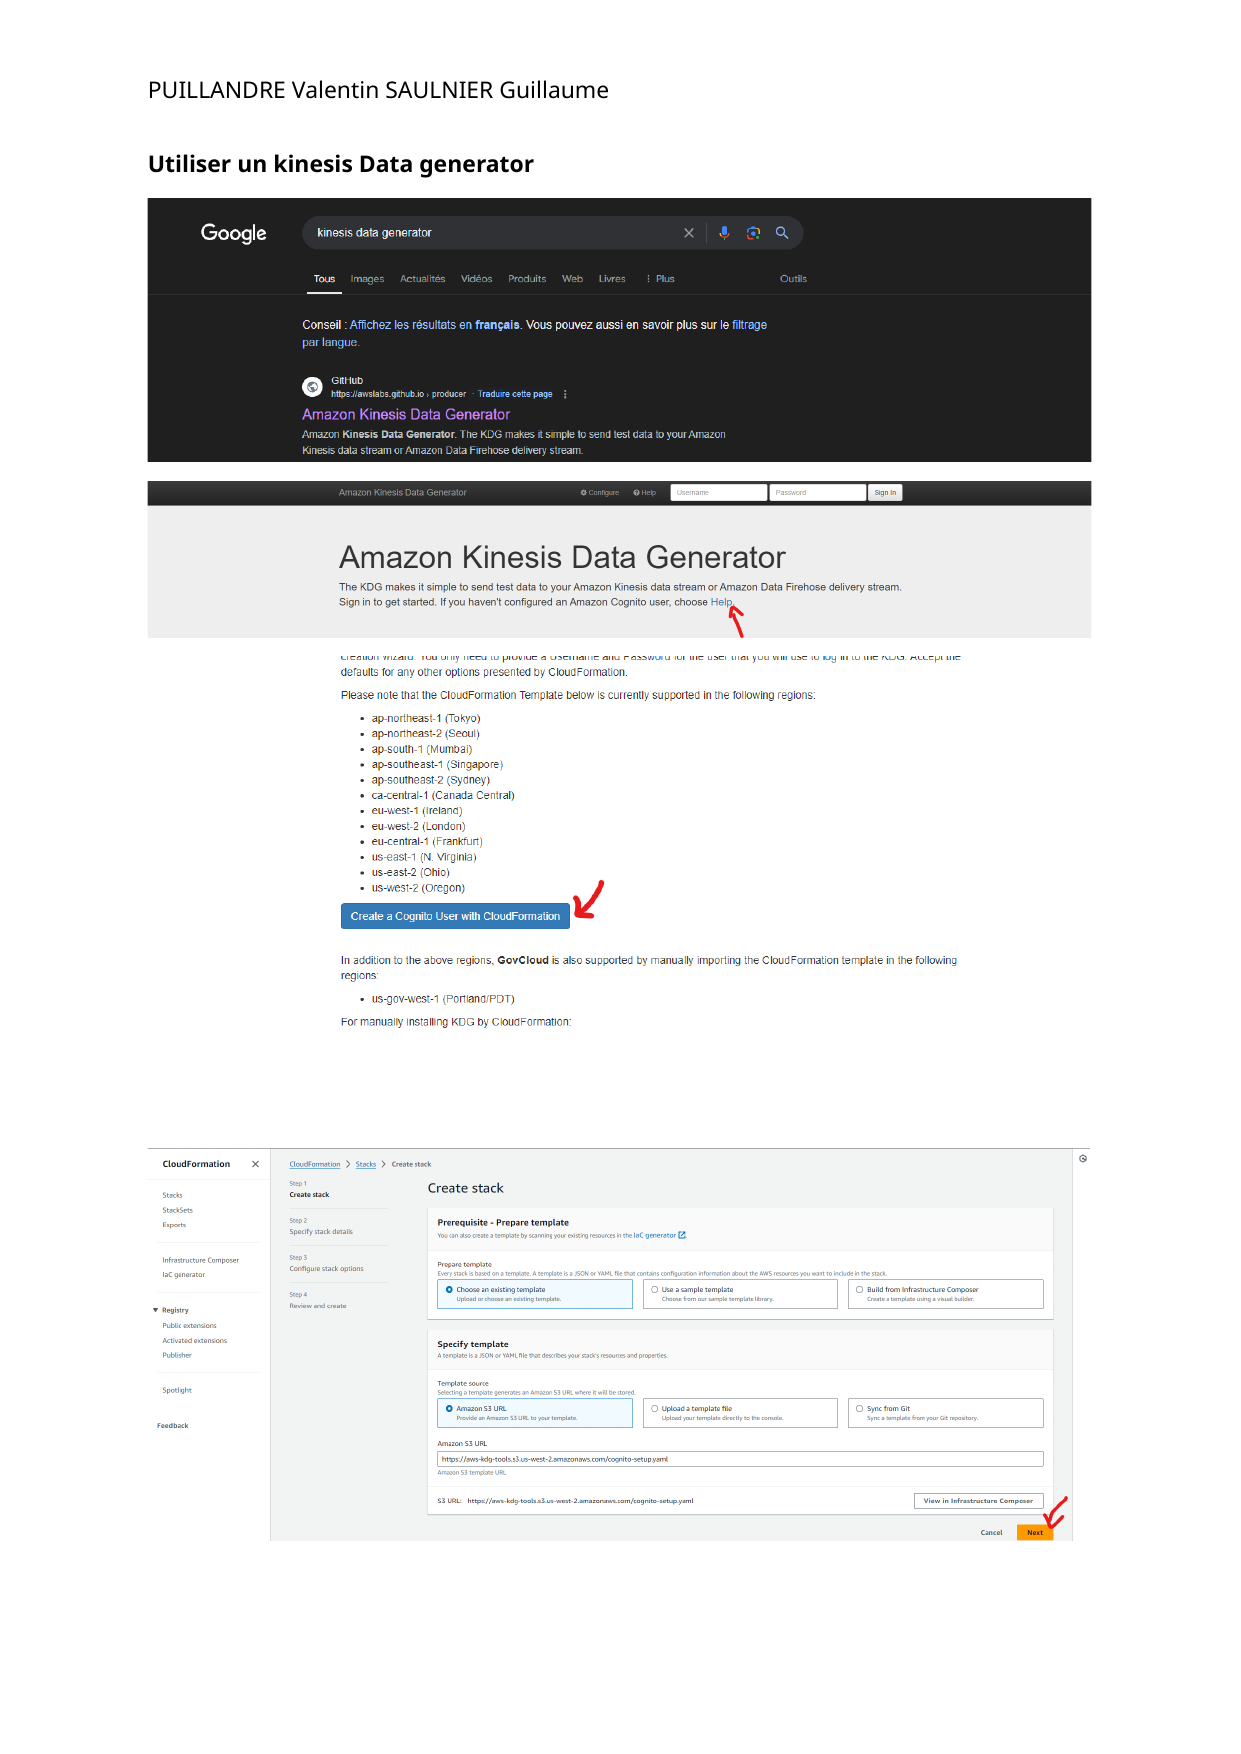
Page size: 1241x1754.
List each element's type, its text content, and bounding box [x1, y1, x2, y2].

picture [147, 1148, 1090, 1541]
picture [147, 198, 1092, 462]
picture [147, 656, 1093, 1029]
picture [147, 481, 1092, 638]
text Utiliser un kinesis Data generator [148, 148, 1093, 179]
